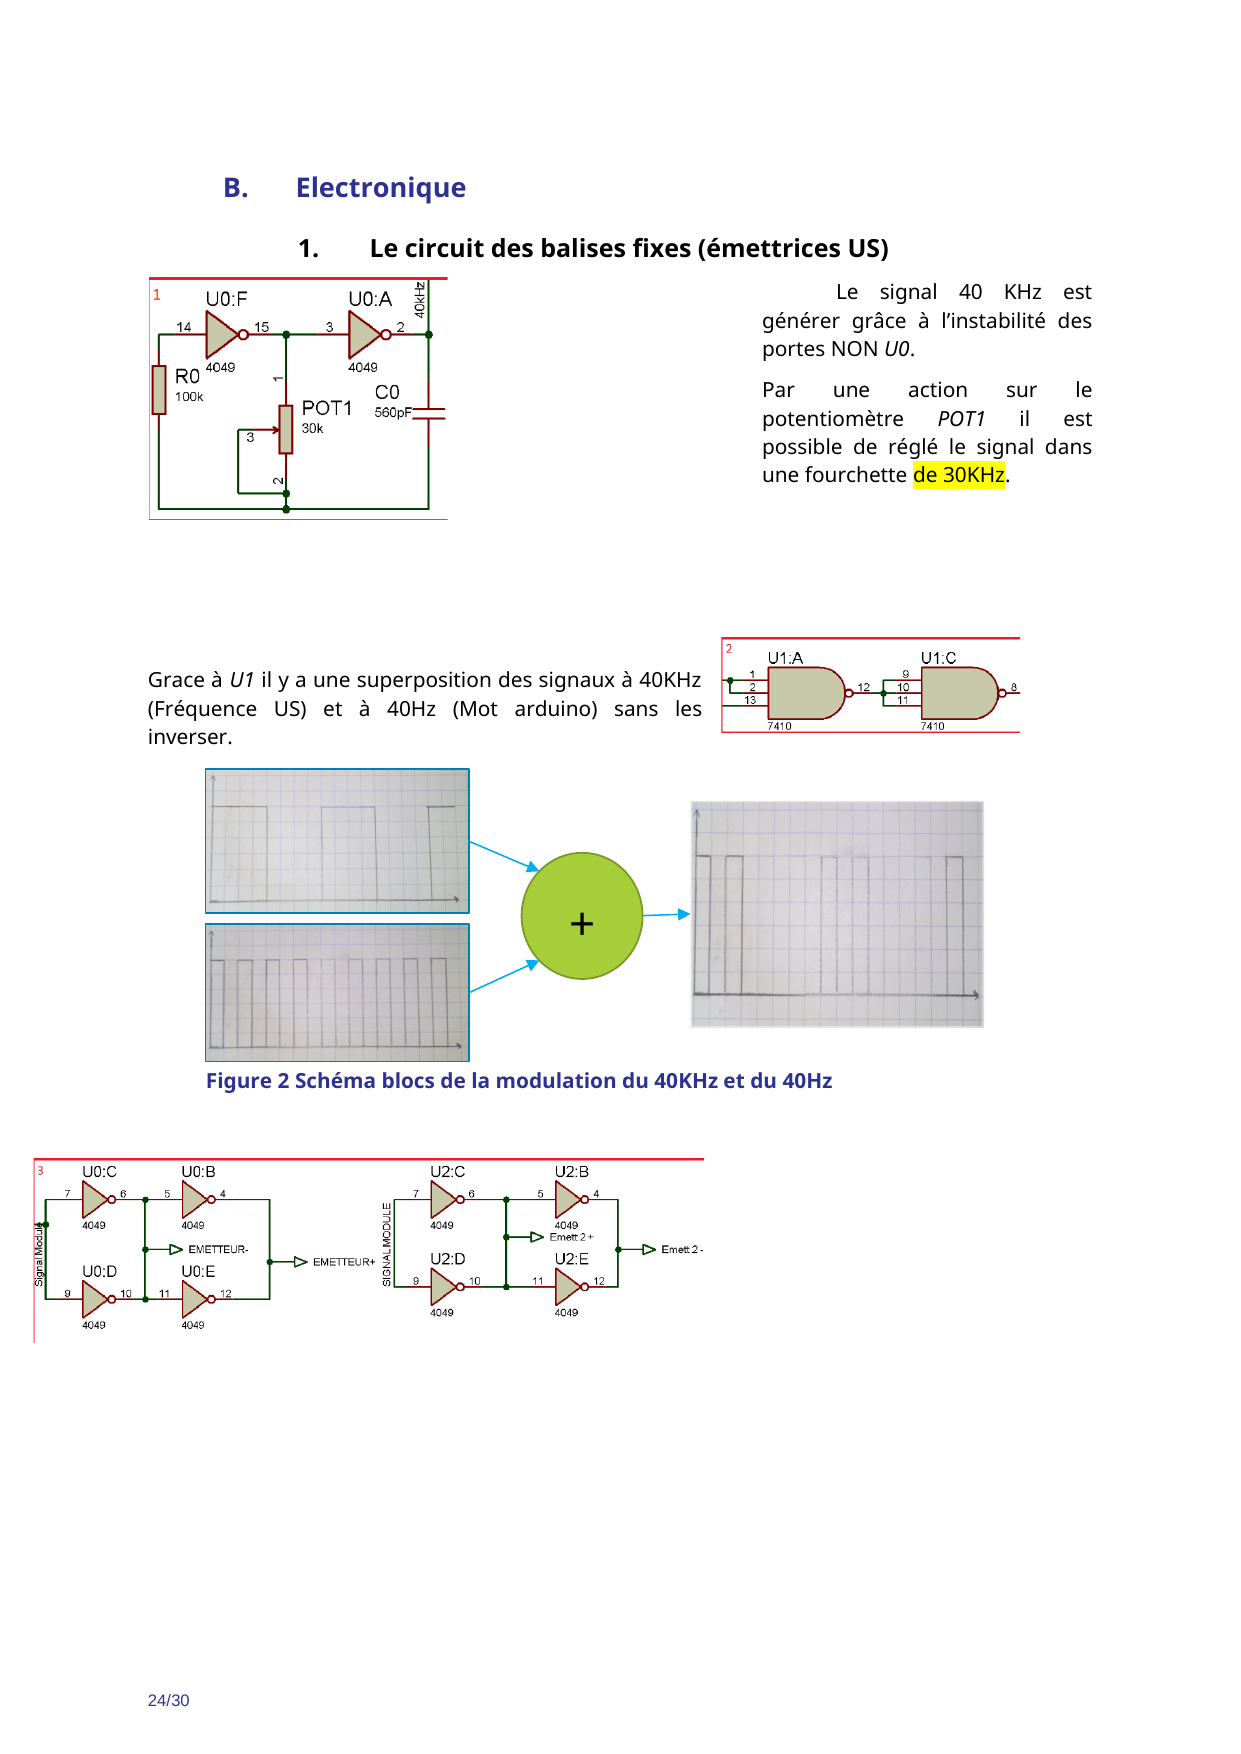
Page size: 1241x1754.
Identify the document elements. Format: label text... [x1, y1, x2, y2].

subtitle Electronique [223, 169, 1092, 206]
picture [720, 637, 1020, 732]
picture [693, 803, 982, 1025]
picture [207, 771, 467, 911]
subtitle Le circuit des balises fixes (émettrices US) [298, 231, 1092, 265]
text Par une action sur le potentiomètre POT1 il est possible de réglé le signal dans une fourchette de 30KHz. [448, 375, 1092, 489]
text Le signal 40 KHz est générer grâce à l’instabilité des portes NON U0. [448, 277, 1092, 363]
picture [32, 1158, 703, 1343]
picture [207, 926, 467, 1060]
picture [147, 277, 448, 519]
text Grace à U1 il y a une superposition des signaux à 40KHz (Fréquence US) et à 40Hz (Mot arduino) sans les inverser. [148, 665, 768, 751]
